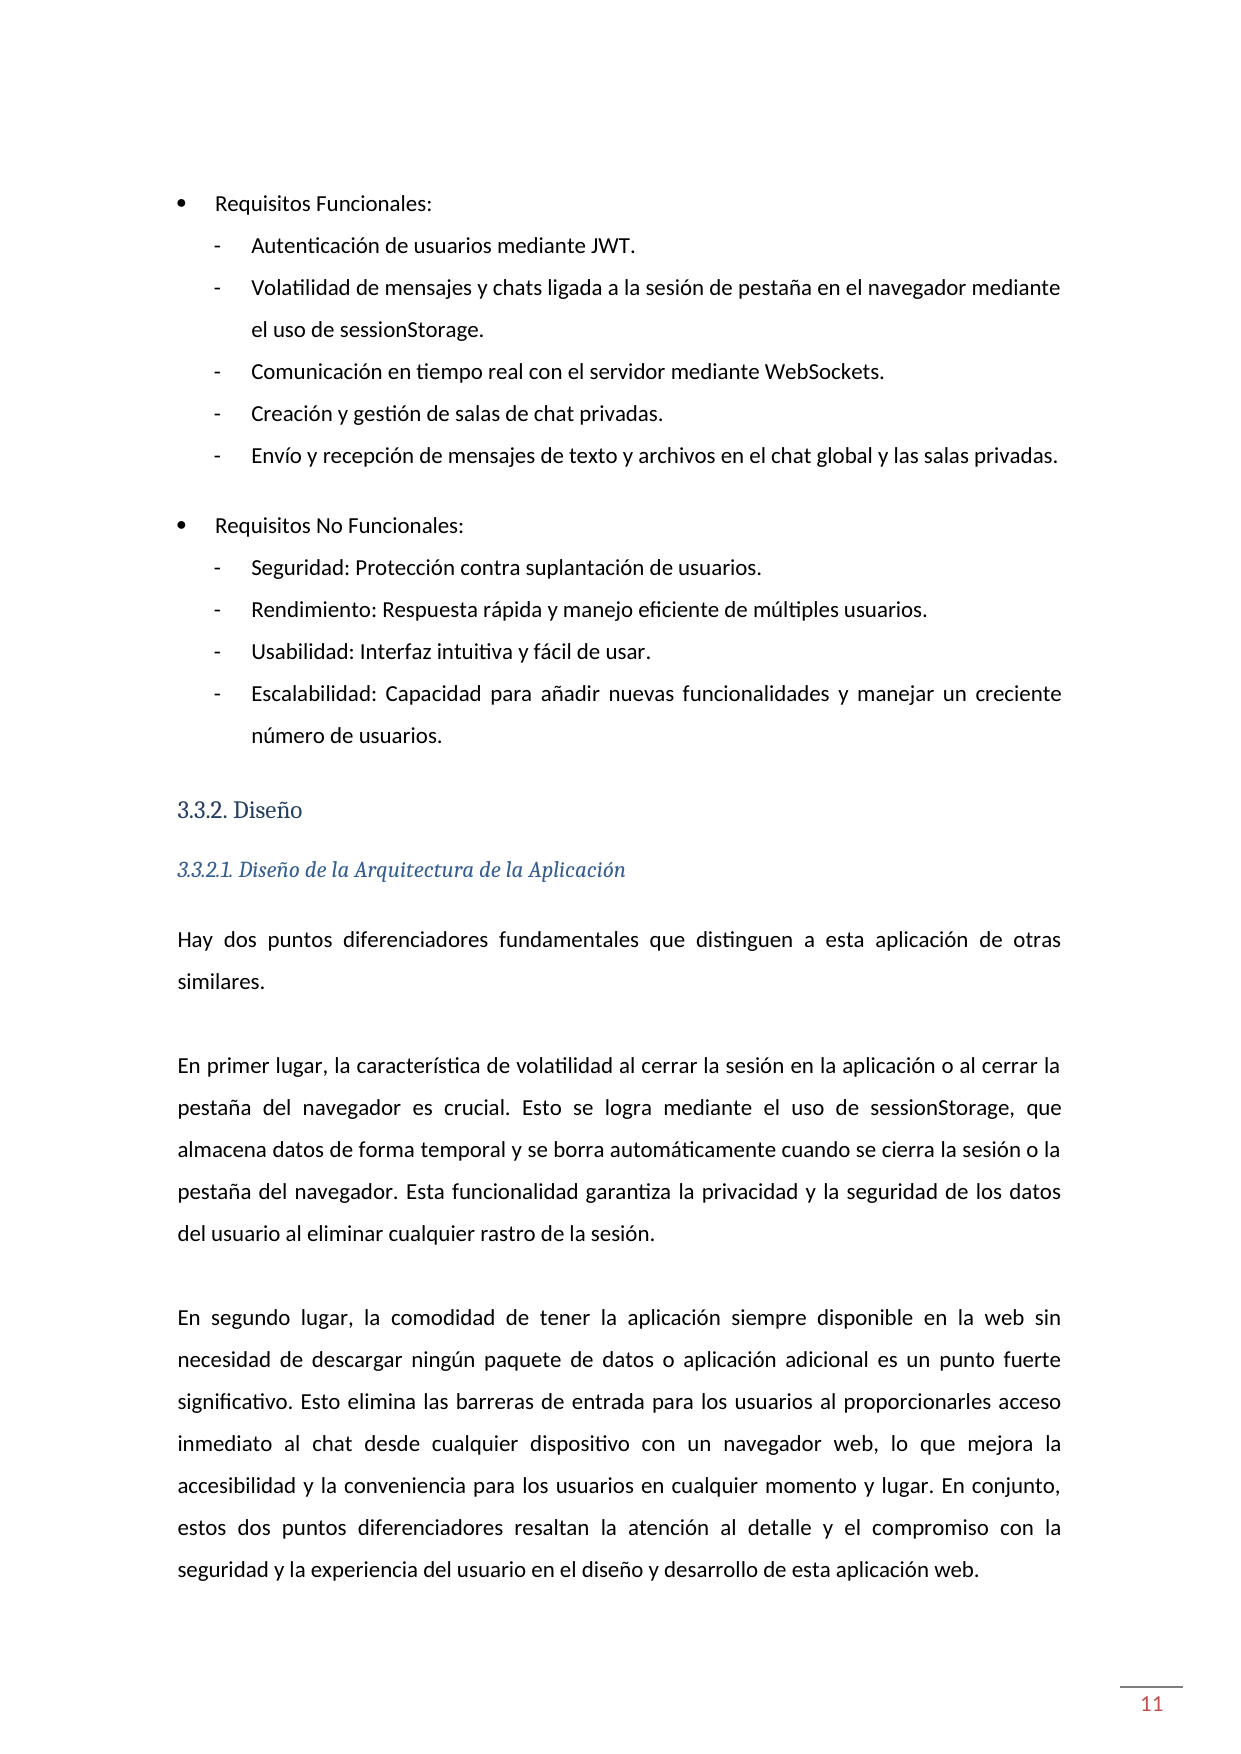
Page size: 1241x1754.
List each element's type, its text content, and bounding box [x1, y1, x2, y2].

text En primer lugar, la característica de volatilidad al cerrar la sesión en la aplicación o al cerrar la pestaña del navegador es crucial. Esto se logra mediante el uso de sessionStorage, que almacena datos de forma temporal y se borra automáticamente cuando se cierra la sesión o la pestaña del navegador. Esta funcionalidad garantiza la privacidad y la seguridad de los datos del usuario al eliminar cualquier rastro de la sesión. [177, 1051, 1063, 1247]
list Requisitos Funcionales: [177, 189, 1063, 218]
list Autenticación de usuarios mediante JWT. [213, 232, 1063, 259]
list Requisitos No Funcionales: [177, 511, 1063, 539]
list Envío y recepción de mensajes de texto y archivos en el chat global y las salas privadas. [213, 441, 1063, 469]
text Hay dos puntos diferenciadores fundamentales que distinguen a esta aplicación de otras similares. [177, 926, 1063, 996]
subtitle 3.3.2. Diseño [177, 796, 1063, 825]
list Volatilidad de mensajes y chats ligada a la sesión de pestaña en el navegador mediante el uso de sessionStorage. [213, 273, 1063, 343]
text En segundo lugar, la comodidad de tener la aplicación siempre disponible en la web sin necesidad de descargar ningún paquete de datos o aplicación adicional es un punto fuerte significativo. Esto elimina las barreras de entrada para los usuarios al proporcionarles acceso inmediato al chat desde cualquier dispositivo con un navegador web, lo que mejora la accesibilidad y la conveniencia para los usuarios en cualquier momento y lugar. En conjunto, estos dos puntos diferenciadores resaltan la atención al detalle y el compromiso con la seguridad y la experiencia del usuario en el diseño y desarrollo de esta aplicación web. [177, 1303, 1063, 1583]
subtitle 3.3.2.1. Diseño de la Arquitectura de la Aplicación [177, 857, 1063, 883]
list Seguridad: Protección contra suplantación de usuarios. [213, 553, 1063, 581]
list Escalabilidad: Capacidad para añadir nuevas funcionalidades y manejar un creciente número de usuarios. [213, 679, 1063, 749]
list Creación y gestión de salas de chat privadas. [213, 399, 1063, 427]
list Rendimiento: Respuesta rápida y manejo eficiente de múltiples usuarios. [213, 595, 1063, 623]
list Usabilidad: Interfaz intuitiva y fácil de usar. [213, 637, 1063, 665]
list Comunicación en tiempo real con el servidor mediante WebSockets. [213, 357, 1063, 386]
